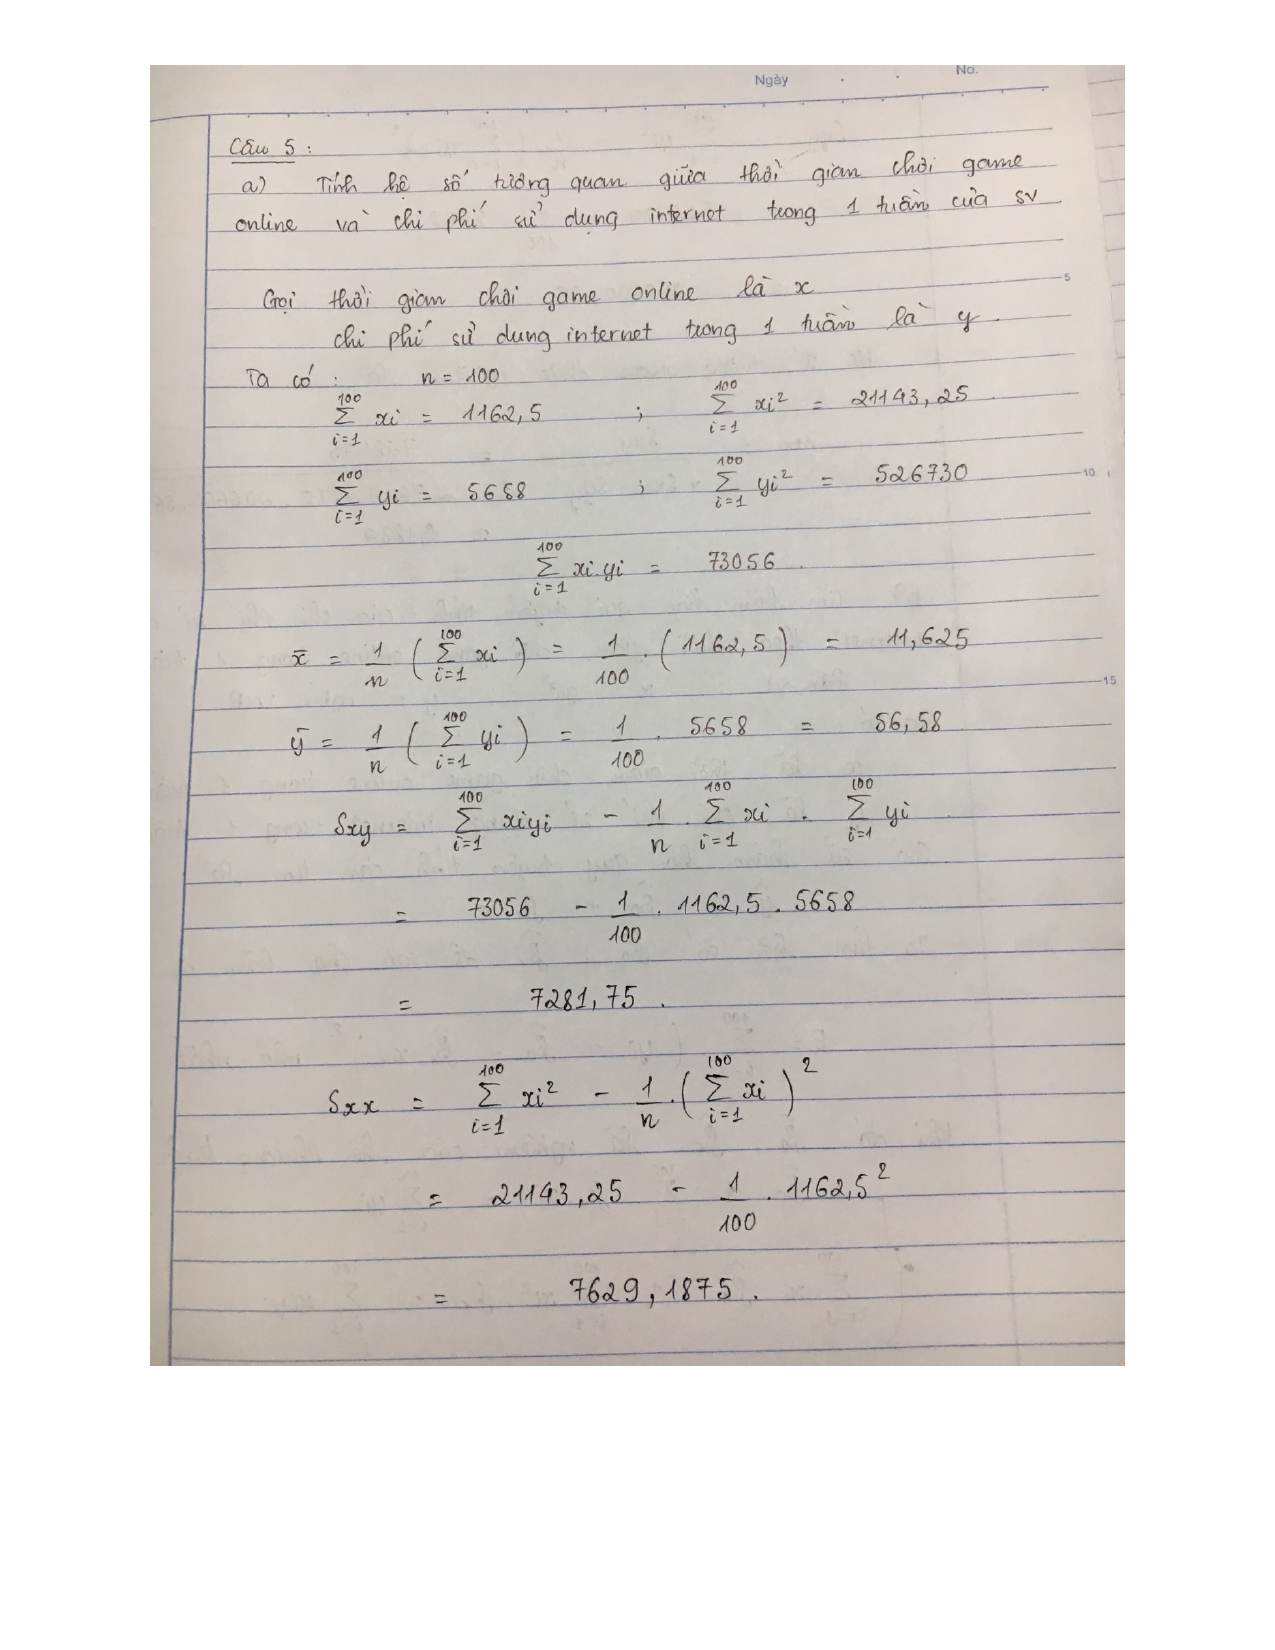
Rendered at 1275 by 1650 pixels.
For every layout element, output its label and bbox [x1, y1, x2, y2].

picture [150, 65, 1125, 1366]
